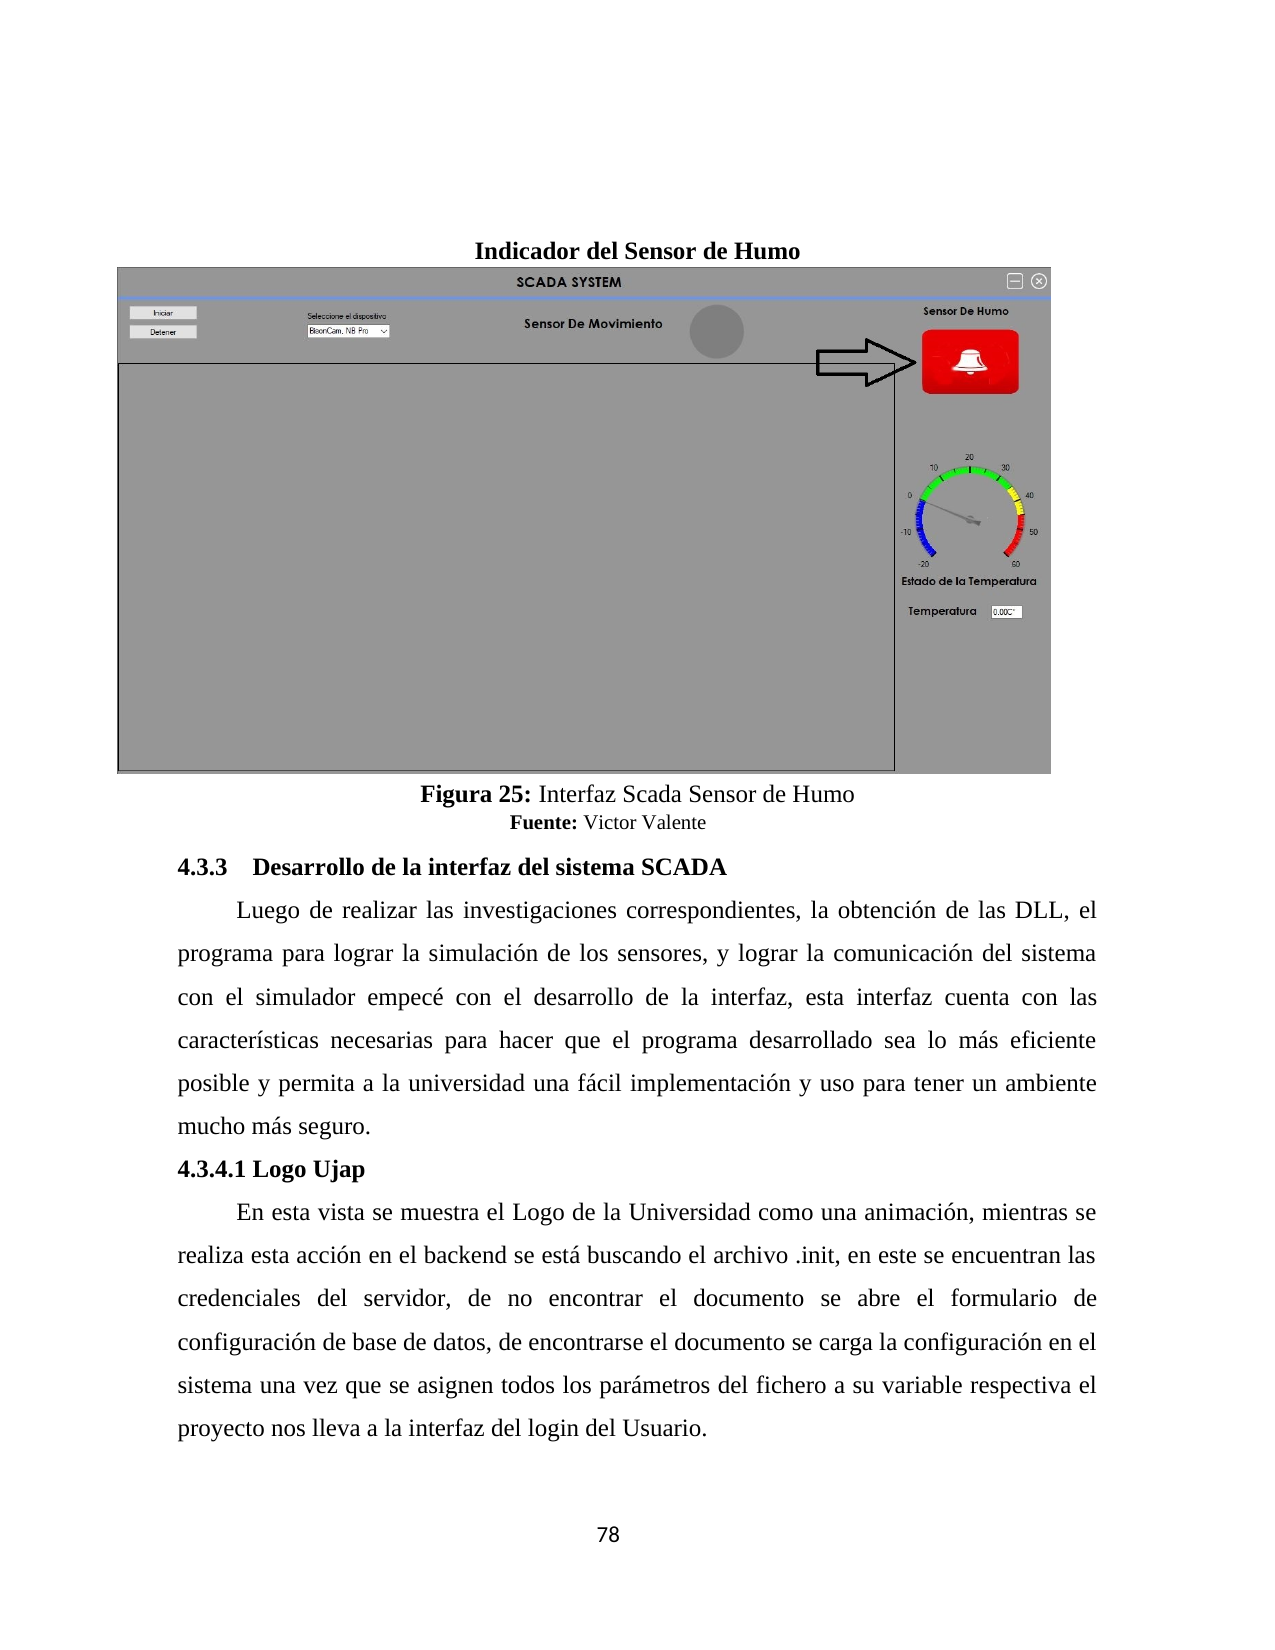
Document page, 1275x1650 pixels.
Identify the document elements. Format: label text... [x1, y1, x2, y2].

text Fuente: Victor Valente [177, 810, 1098, 834]
list Luego de realizar las investigaciones correspondientes, la obtención de las DLL, el programa para lograr la simulación de los sensores, y lograr la comunicación del sistema con el simulador empecé con el desarrollo de la interfaz, esta interfaz cuenta con las características necesarias para hacer que el programa desarrollado sea lo más eficiente posible y permita a la universidad una fácil implementación y uso para tener un ambiente mucho más seguro. [177, 895, 1098, 1140]
text 4.3.4.1 Logo Ujap [177, 1154, 1098, 1183]
picture [117, 267, 1051, 774]
text Indicador del Sensor de Humo [177, 236, 1098, 265]
list Desarrollo de la interfaz del sistema SCADA [177, 852, 1098, 881]
text En esta vista se muestra el Logo de la Universidad como una animación, mientras se realiza esta acción en el backend se está buscando el archivo .init, en este se encuentran las credenciales del servidor, de no encontrar el documento se abre el formulario de configuración de base de datos, de encontrarse el documento se carga la configuración en el sistema una vez que se asignen todos los parámetros del fichero a su variable respectiva el proyecto nos lleva a la interfaz del login del Usuario. [177, 1197, 1098, 1442]
